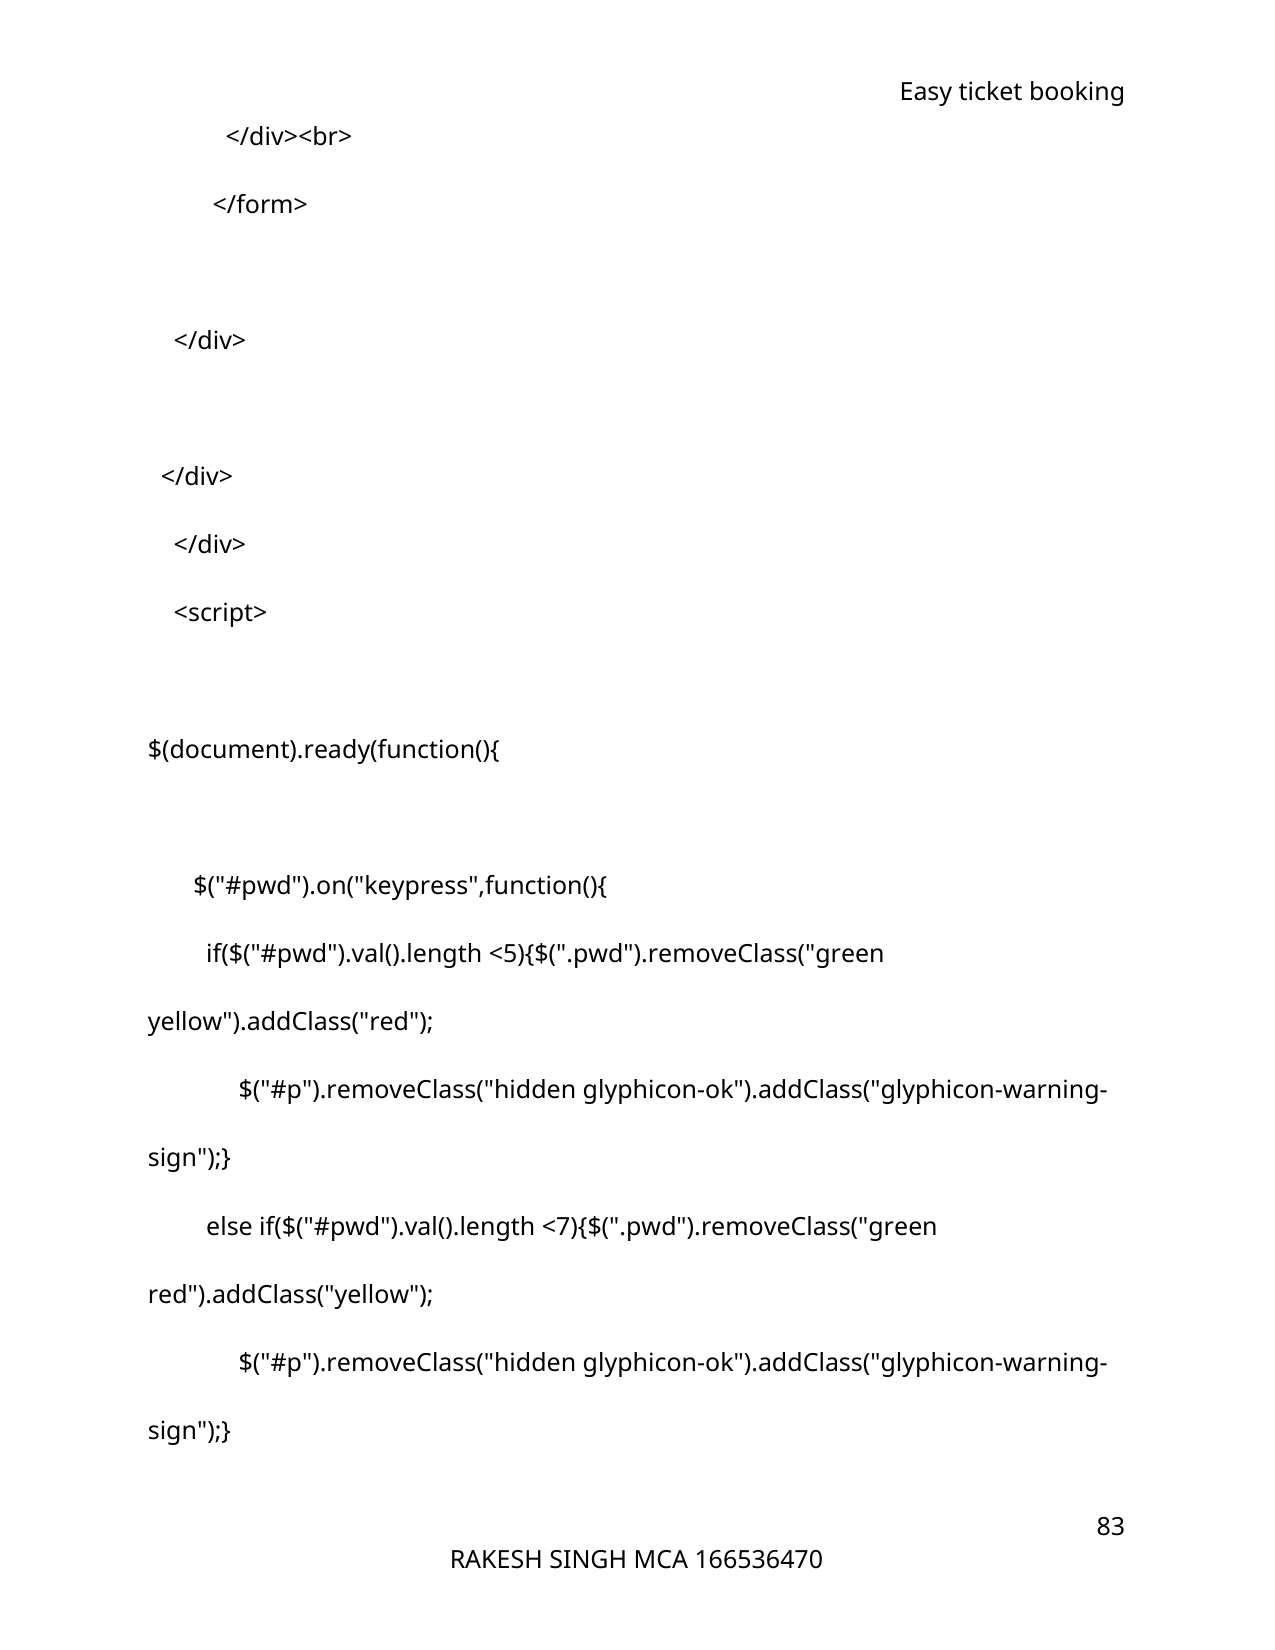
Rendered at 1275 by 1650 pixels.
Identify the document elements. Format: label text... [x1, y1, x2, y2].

text </div> [148, 459, 1125, 493]
text </form> [148, 186, 1125, 220]
text $("#pwd").on("keypress",function(){ [148, 867, 1125, 902]
text </div> [148, 322, 1125, 357]
text </div><br> [148, 118, 1125, 152]
text </div> [148, 527, 1125, 561]
text $("#p").removeClass("hidden glyphicon-ok").addClass("glyphicon-warning-sign");} [148, 1344, 1125, 1447]
text $(document).ready(function(){ [148, 731, 1125, 765]
text <script> [148, 595, 1125, 629]
text $("#p").removeClass("hidden glyphicon-ok").addClass("glyphicon-warning-sign");} [148, 1072, 1125, 1174]
text else if($("#pwd").val().length <7){$(".pwd").removeClass("green red").addClass("yellow"); [148, 1208, 1125, 1310]
text if($("#pwd").val().length <5){$(".pwd").removeClass("green yellow").addClass("red"); [148, 936, 1125, 1038]
